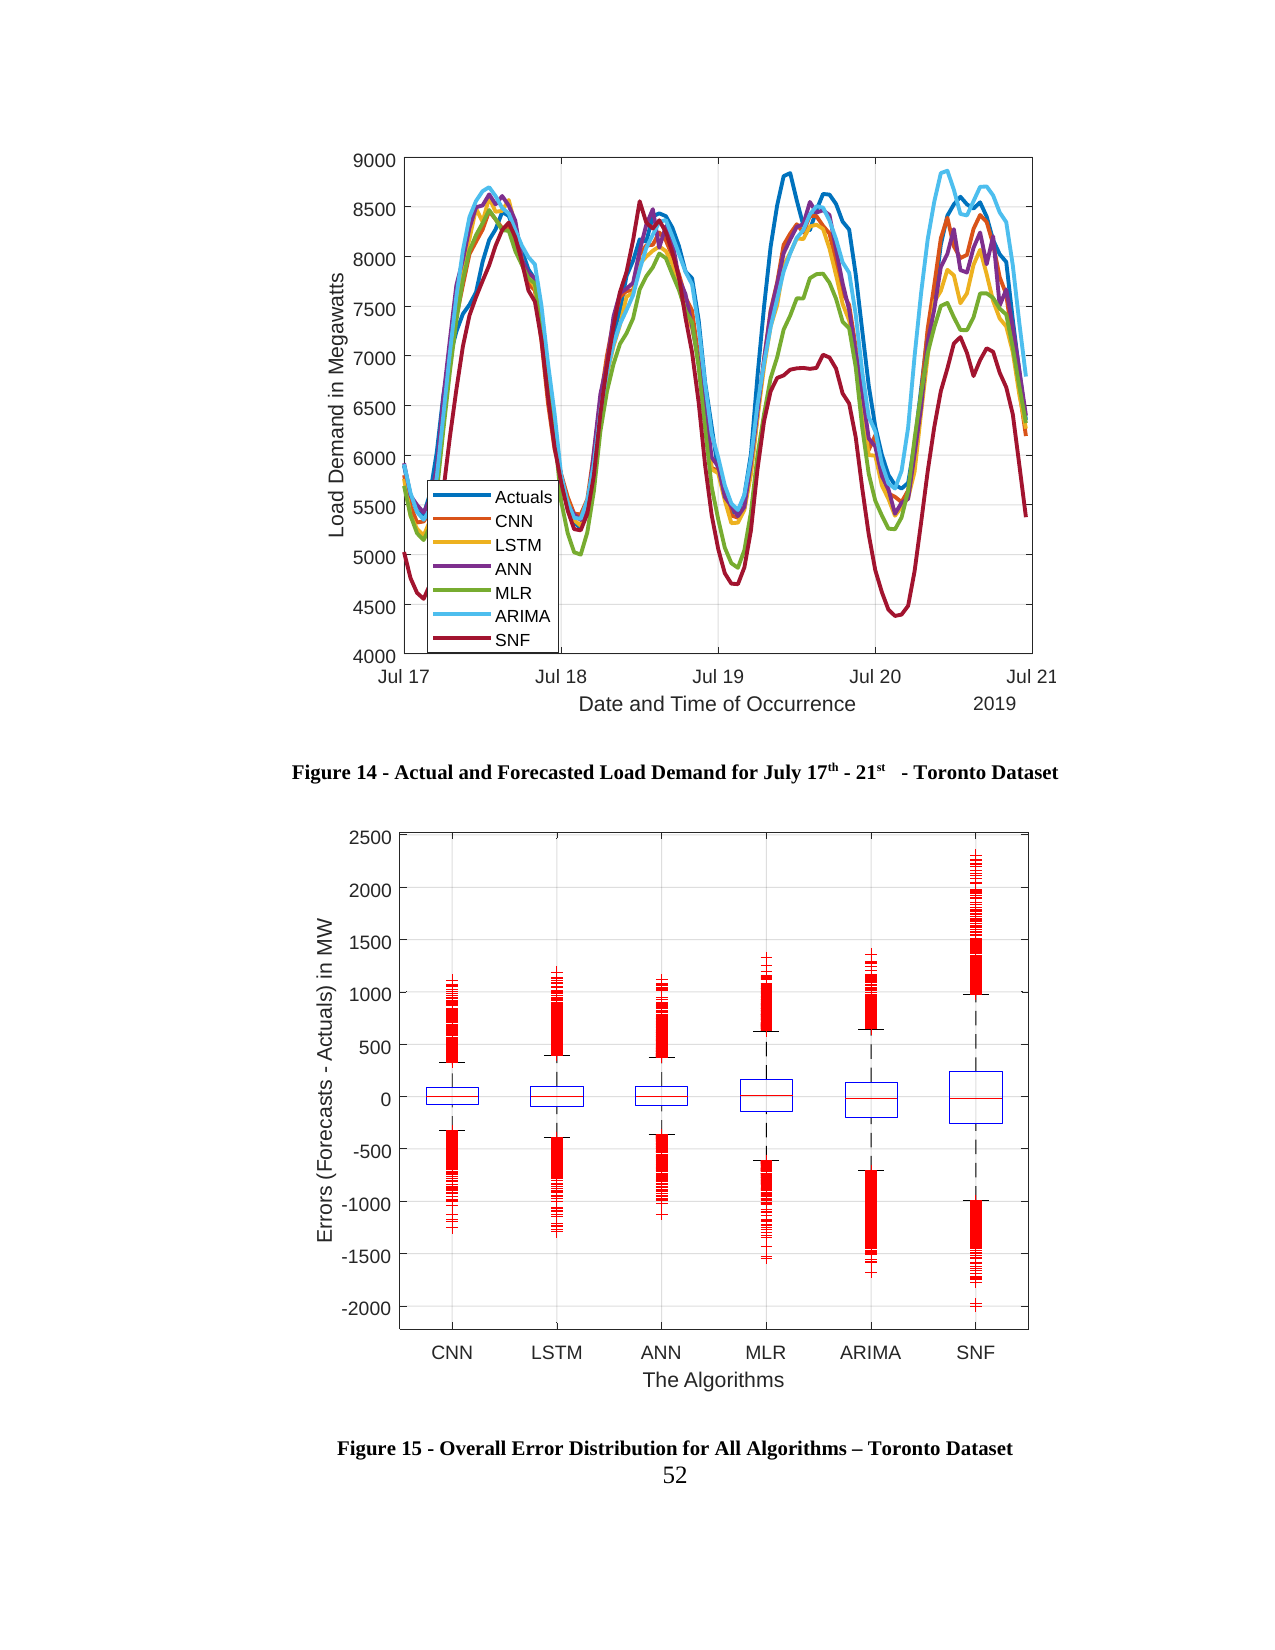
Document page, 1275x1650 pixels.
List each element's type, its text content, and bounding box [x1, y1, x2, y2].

text Figure 14 - Actual and Forecasted Load Demand for July 17th - 21st - Toronto Dataset [225, 760, 1125, 784]
text Figure 15 - Overall Error Distribution for All Algorithms – Toronto Dataset [225, 1436, 1125, 1460]
